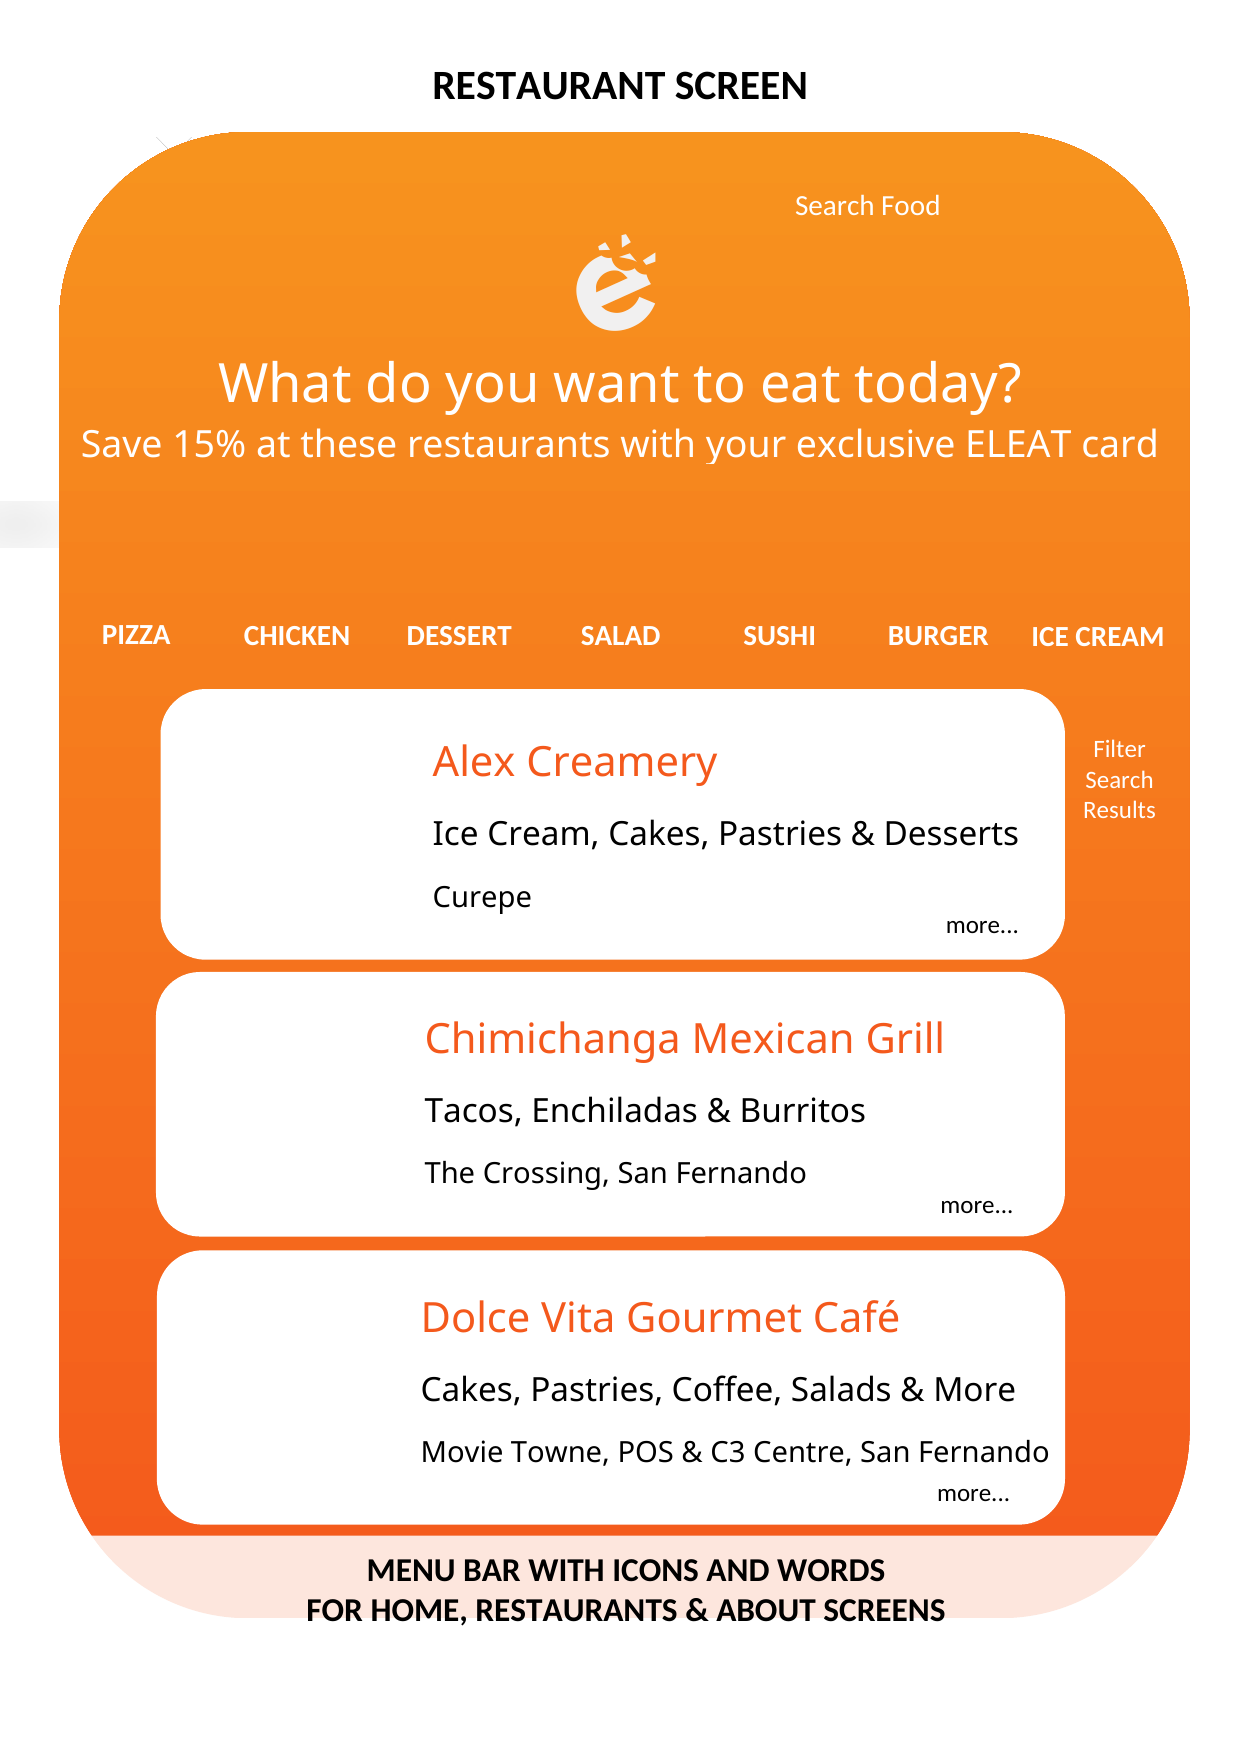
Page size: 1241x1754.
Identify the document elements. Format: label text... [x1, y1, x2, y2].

picture [574, 232, 659, 332]
picture [150, 130, 198, 158]
text RESTAURANT SCREEN [150, 59, 1090, 110]
